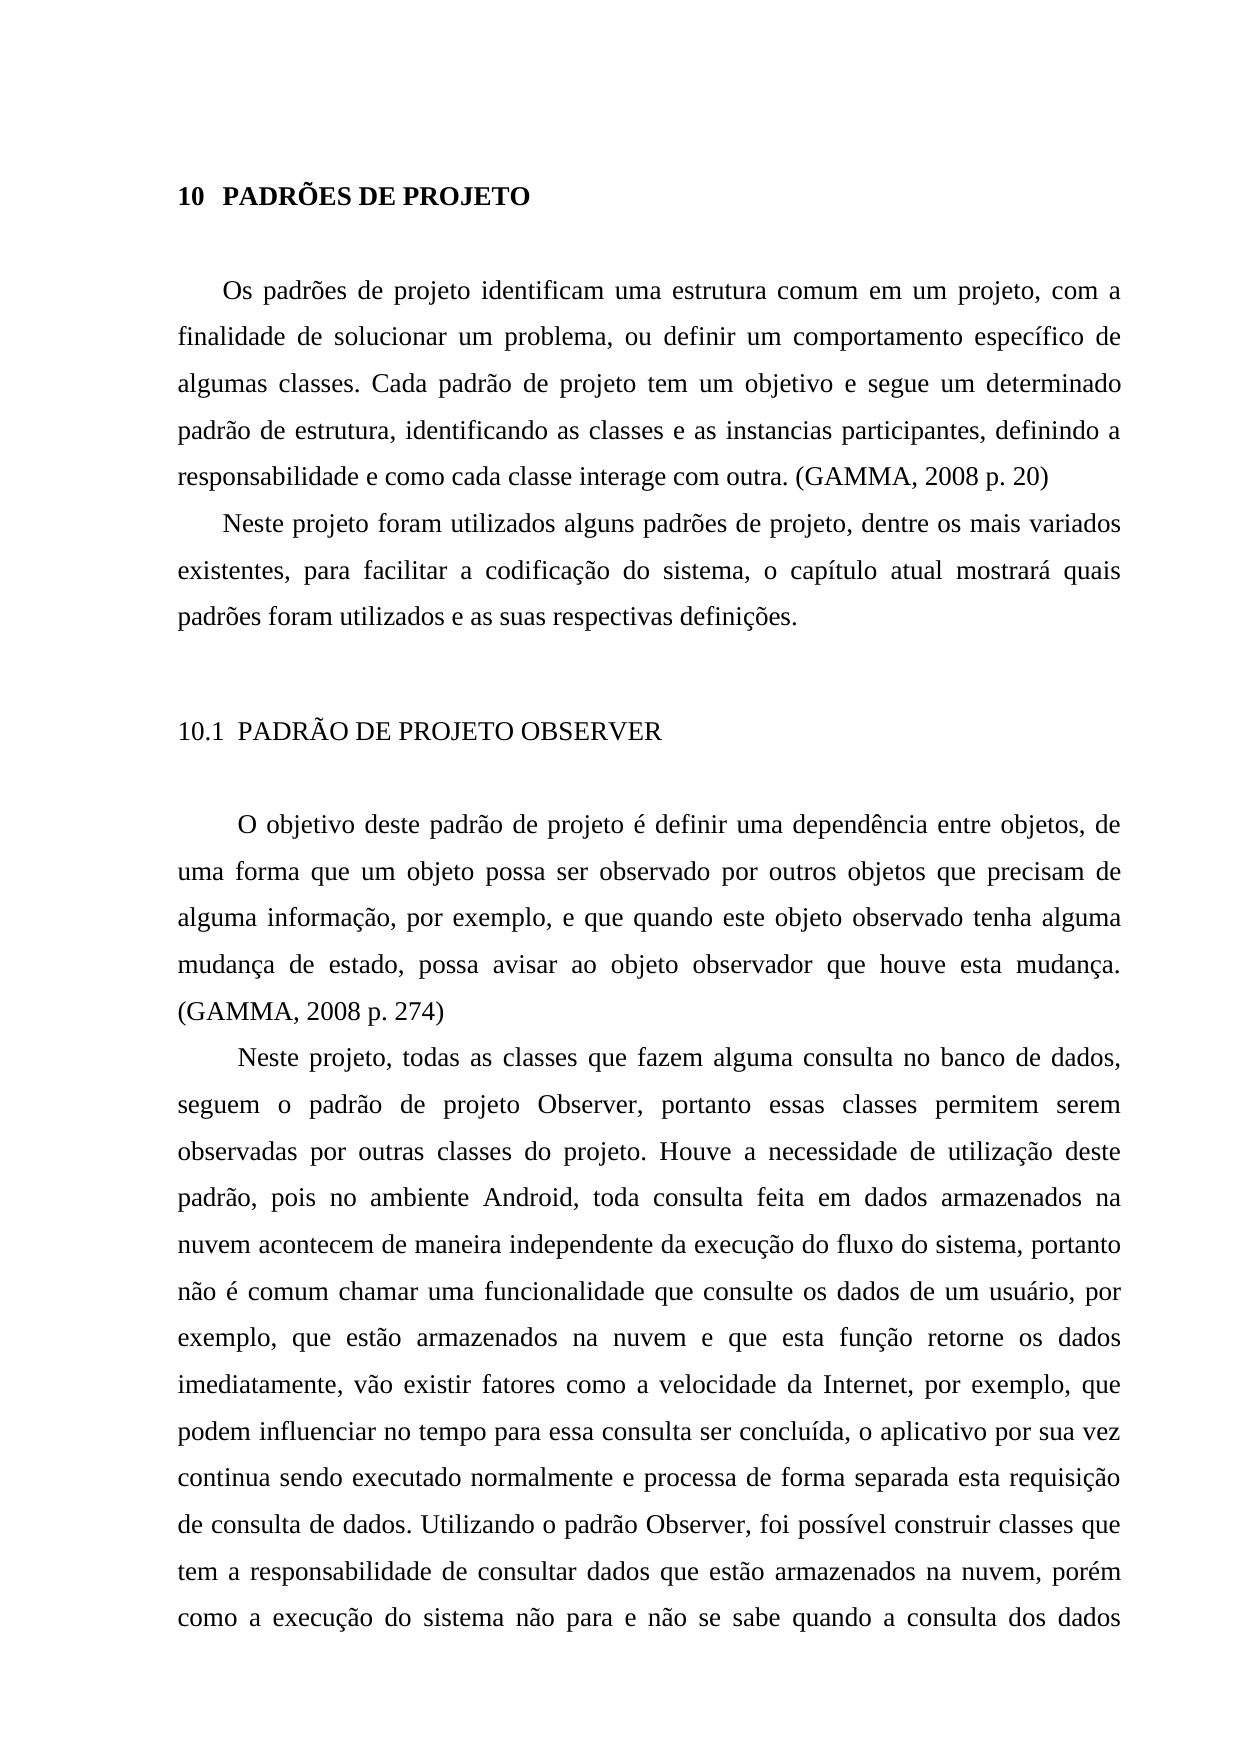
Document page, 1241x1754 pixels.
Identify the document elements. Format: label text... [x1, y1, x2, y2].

text Neste projeto foram utilizados alguns padrões de projeto, dentre os mais variados existentes, para facilitar a codificação do sistema, o capítulo atual mostrará quais padrões foram utilizados e as suas respectivas definições. [177, 507, 1122, 632]
text Os padrões de projeto identificam uma estrutura comum em um projeto, com a finalidade de solucionar um problema, ou definir um comportamento específico de algumas classes. Cada padrão de projeto tem um objetivo e segue um determinado padrão de estrutura, identificando as classes e as instancias participantes, definindo a responsabilidade e como cada classe interage com outra. (GAMMA, 2008 p. 20) [177, 274, 1122, 492]
text O objetivo deste padrão de projeto é definir uma dependência entre objetos, de uma forma que um objeto possa ser observado por outros objetos que precisam de alguma informação, por exemplo, e que quando este objeto observado tenha alguma mudança de estado, possa avisar ao objeto observador que houve esta mudança. (GAMMA, 2008 p. 274) [177, 808, 1122, 1026]
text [177, 1041, 1122, 1632]
subtitle padrões de projeto [177, 180, 1122, 212]
subtitle padrão de projeto observer [177, 714, 1122, 746]
